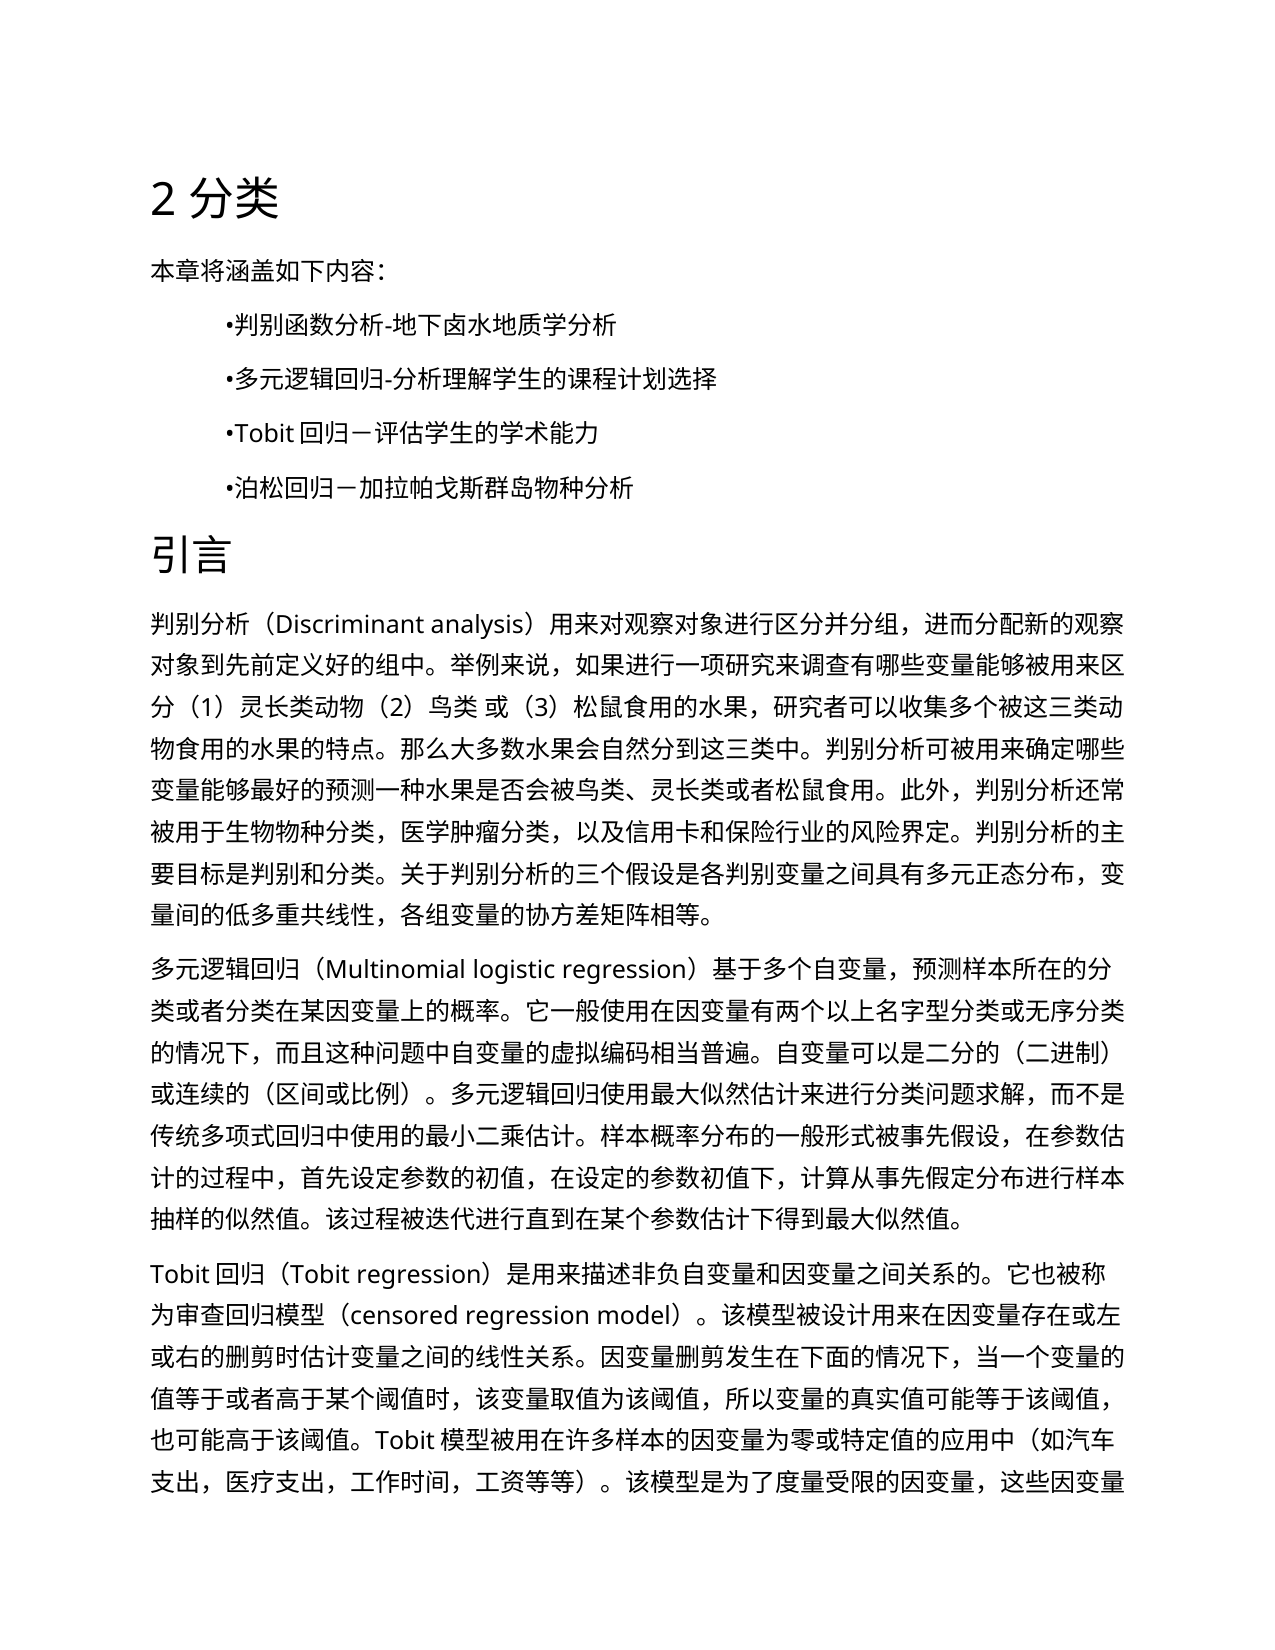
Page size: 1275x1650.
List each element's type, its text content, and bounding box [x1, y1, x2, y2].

text •Tobit回归－评估学生的学术能力 [150, 414, 1125, 450]
text 多元逻辑回归（Multinomial logistic regression）基于多个自变量，预测样本所在的分类或者分类在某因变量上的概率。它一般使用在因变量有两个以上名字型分类或无序分类的情况下，而且这种问题中自变量的虚拟编码相当普遍。自变量可以是二分的（二进制）或连续的（区间或比例）。多元逻辑回归使用最大似然估计来进行分类问题求解，而不是传统多项式回归中使用的最小二乘估计。样本概率分布的一般形式被事先假设，在参数估计的过程中，首先设定参数的初值，在设定的参数初值下，计算从事先假定分布进行样本抽样的似然值。该过程被迭代进行直到在某个参数估计下得到最大似然值。 [150, 950, 1125, 1236]
text 本章将涵盖如下内容： [150, 251, 1125, 288]
text 判别分析（Discriminant analysis）用来对观察对象进行区分并分组，进而分配新的观察对象到先前定义好的组中。举例来说，如果进行一项研究来调查有哪些变量能够被用来区分（1）灵长类动物（2）鸟类 或（3）松鼠食用的水果，研究者可以收集多个被这三类动物食用的水果的特点。那么大多数水果会自然分到这三类中。判别分析可被用来确定哪些变量能够最好的预测一种水果是否会被鸟类、灵长类或者松鼠食用。此外，判别分析还常被用于生物物种分类，医学肿瘤分类，以及信用卡和保险行业的风险界定。判别分析的主要目标是判别和分类。关于判别分析的三个假设是各判别变量之间具有多元正态分布，变量间的低多重共线性，各组变量的协方差矩阵相等。 [150, 604, 1125, 932]
text •泊松回归－加拉帕戈斯群岛物种分析 [150, 468, 1125, 504]
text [150, 1254, 1125, 1499]
text •判别函数分析-地下卤水地质学分析 [150, 306, 1125, 342]
text •多元逻辑回归-分析理解学生的课程计划选择 [150, 360, 1125, 396]
text 引言 [150, 522, 1125, 583]
text 2 分类 [150, 162, 1125, 229]
